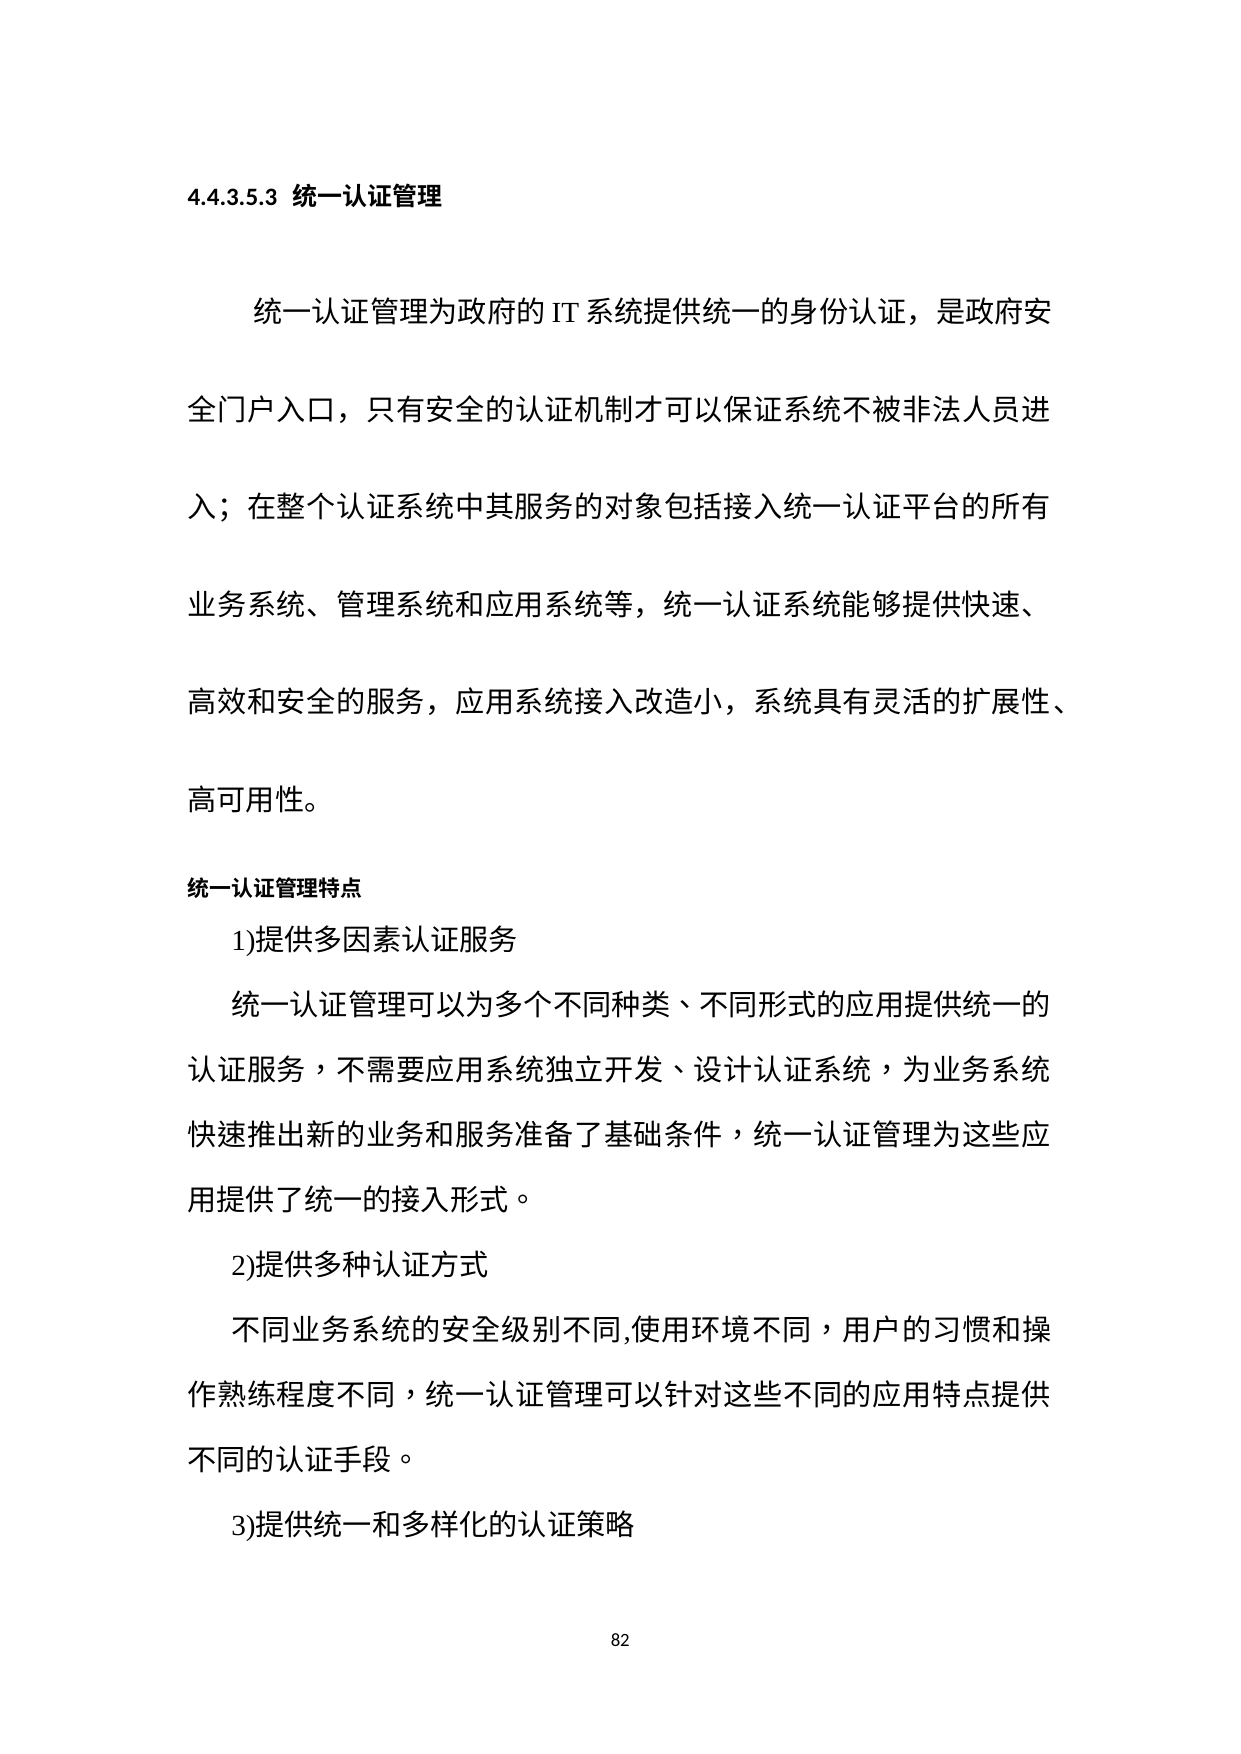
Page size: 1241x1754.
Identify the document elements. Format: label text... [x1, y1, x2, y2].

text 3)提供统一和多样化的认证策略 [187, 1491, 1053, 1556]
text 不同业务系统的安全级别不同,使用环境不同，用户的习惯和操作熟练程度不同，统一认证管理可以针对这些不同的应用特点提供不同的认证手段。 [187, 1296, 1053, 1491]
subtitle 统一认证管理 [187, 162, 1053, 227]
text 2)提供多种认证方式 [187, 1231, 1053, 1296]
text 1)提供多因素认证服务 [187, 906, 1053, 971]
text 统一认证管理为政府的IT系统提供统一的身份认证，是政府安全门户入口，只有安全的认证机制才可以保证系统不被非法人员进入；在整个认证系统中其服务的对象包括接入统一认证平台的所有业务系统、管理系统和应用系统等，统一认证系统能够提供快速、高效和安全的服务，应用系统接入改造小，系统具有灵活的扩展性、高可用性。 [187, 277, 1053, 830]
subtitle 统一认证管理特点 [187, 872, 1053, 904]
text 统一认证管理可以为多个不同种类、不同形式的应用提供统一的认证服务，不需要应用系统独立开发、设计认证系统，为业务系统快速推出新的业务和服务准备了基础条件，统一认证管理为这些应用提供了统一的接入形式。 [187, 971, 1053, 1231]
